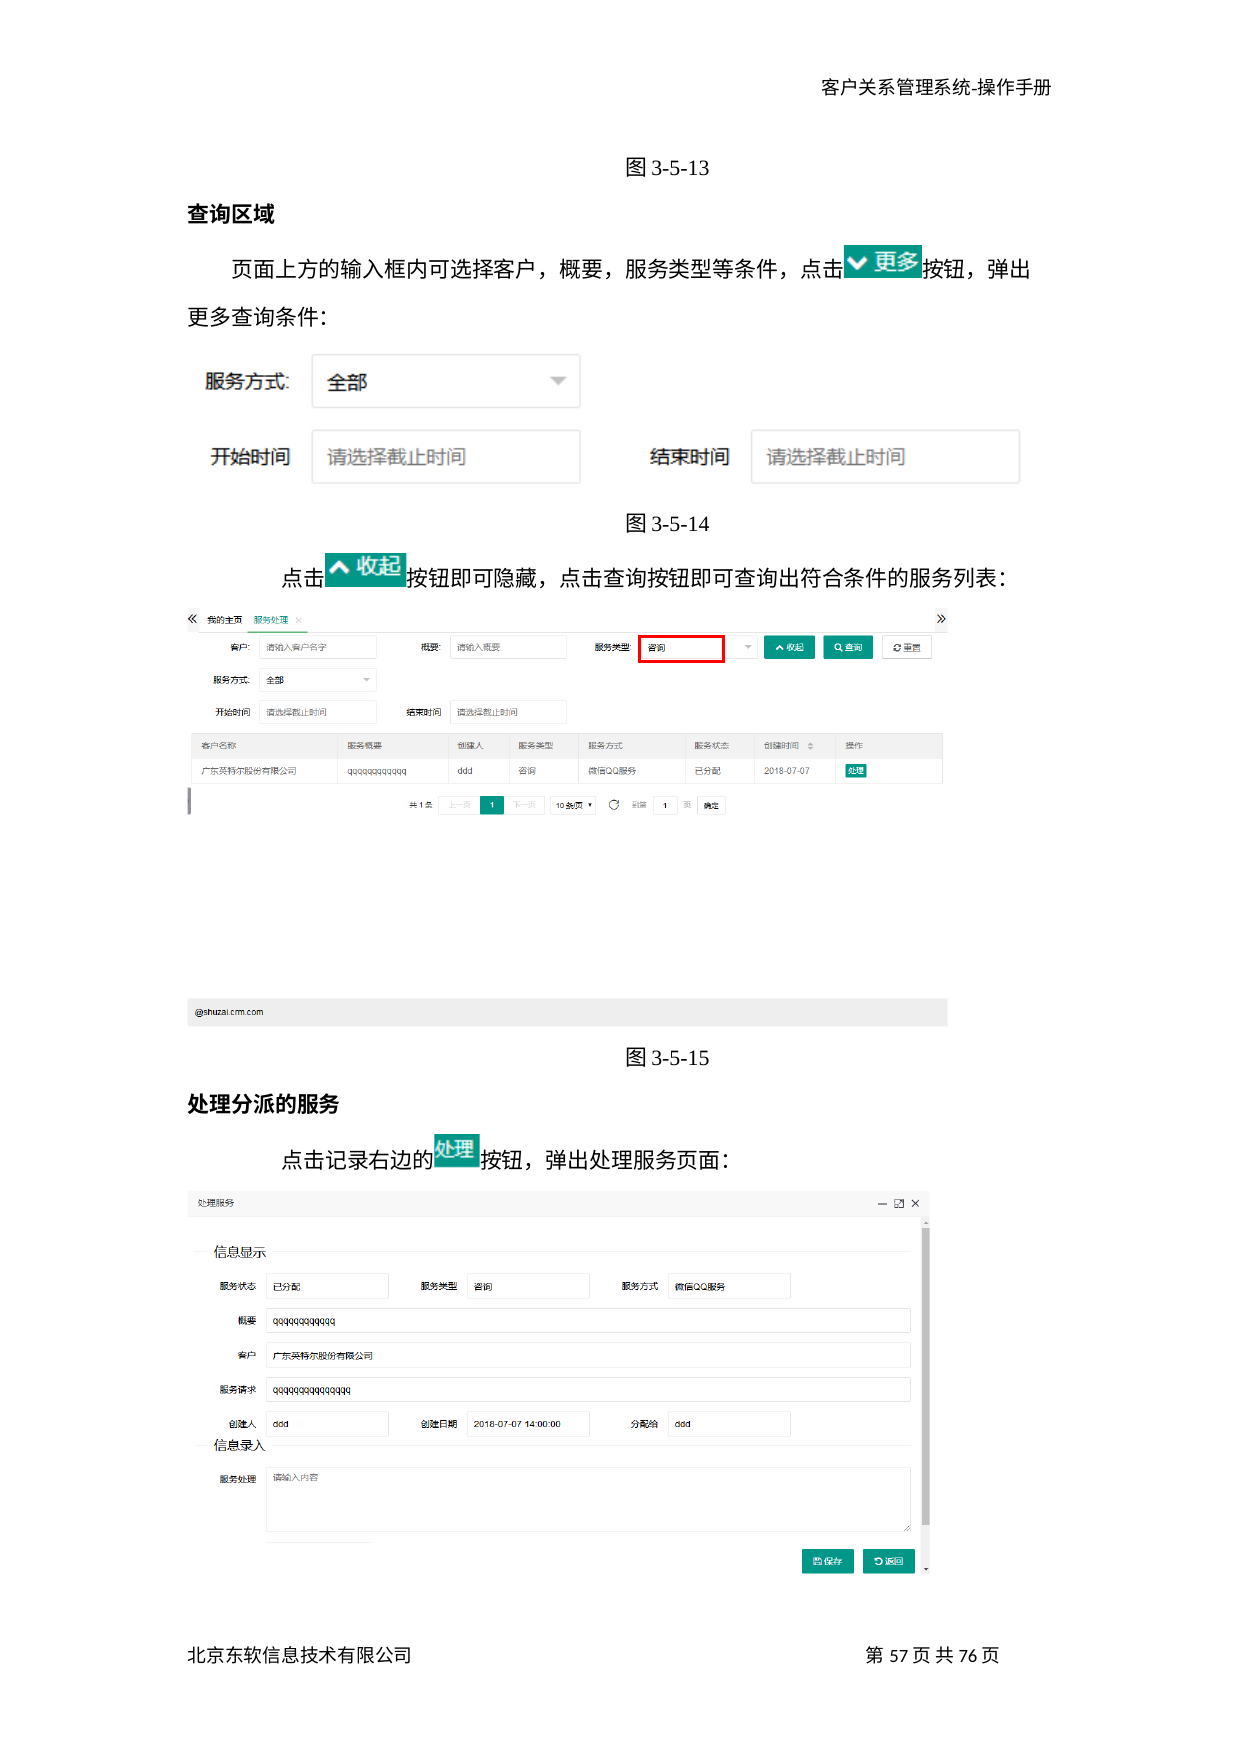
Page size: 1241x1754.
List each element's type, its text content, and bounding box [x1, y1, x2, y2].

text 点击按钮即可隐藏，点击查询按钮即可查询出符合条件的服务列表： [231, 553, 1053, 592]
text 图3-5-13 [231, 150, 1053, 182]
text 处理分派的服务 [187, 1087, 1053, 1119]
picture [325, 553, 407, 587]
text 查询区域 [187, 197, 1053, 229]
text 图3-5-15 [231, 1039, 1053, 1071]
picture [187, 347, 1053, 494]
text 页面上方的输入框内可选择客户，概要，服务类型等条件，点击按钮，弹出更多查询条件： [187, 245, 1053, 332]
picture [187, 608, 948, 1027]
text 图3-5-14 [231, 506, 1053, 537]
picture [187, 1191, 930, 1574]
picture [843, 245, 922, 278]
text 点击记录右边的按钮，弹出处理服务页面： [231, 1134, 1053, 1175]
picture [434, 1134, 480, 1169]
